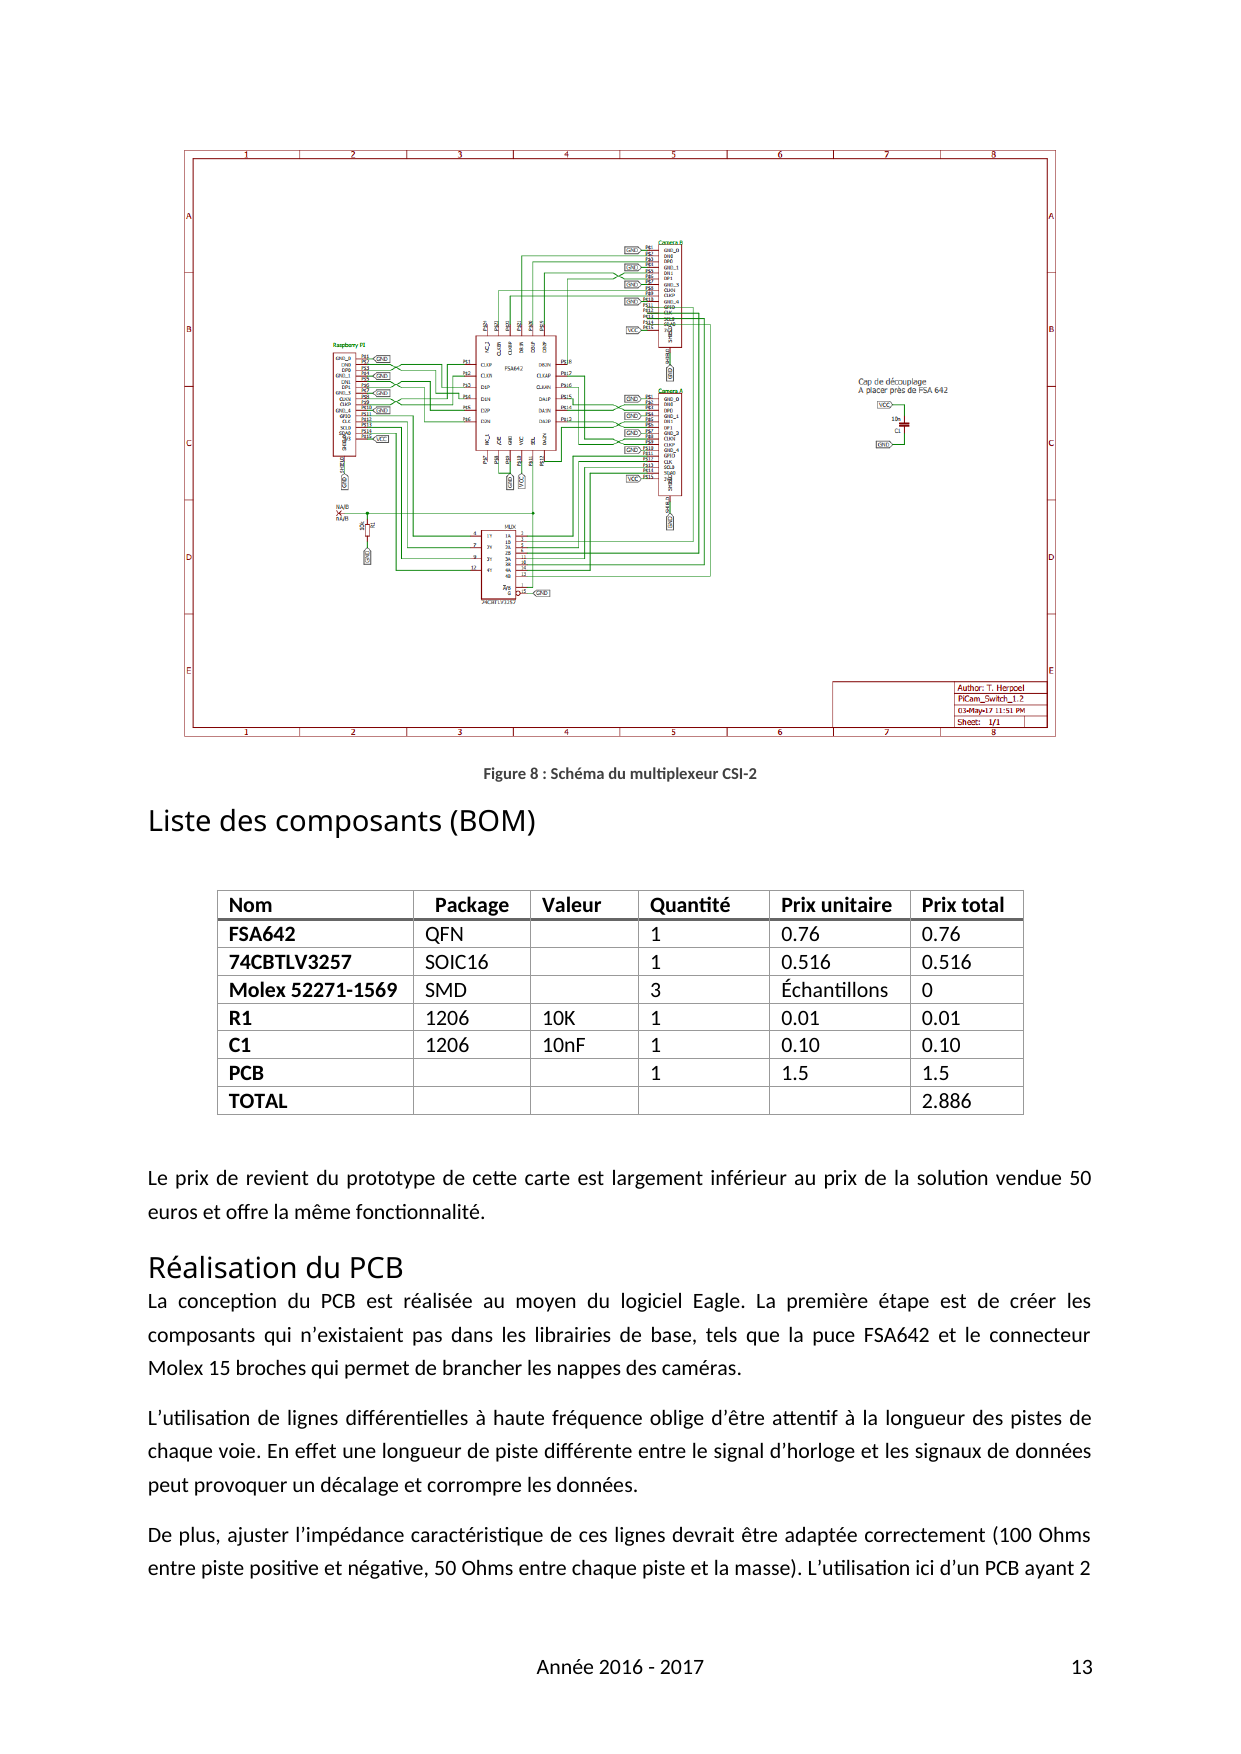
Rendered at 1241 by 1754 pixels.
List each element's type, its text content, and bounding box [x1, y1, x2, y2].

table_cell [639, 1087, 769, 1113]
table_header Prix unitaire [770, 891, 910, 917]
text La conception du PCB est réalisée au moyen du logiciel Eagle. La première étape est de créer les composants qui n’existaient pas dans les librairies de base, tels que la puce FSA642 et le connecteur Molex 15 broches qui permet de brancher les nappes des caméras. [148, 1287, 1092, 1381]
subtitle Réalisation du PCB [148, 1248, 1092, 1287]
table_cell [531, 1087, 638, 1113]
table_cell [414, 1087, 530, 1113]
table_cell 0.01 [770, 1004, 910, 1030]
subtitle Liste des composants (BOM) [148, 800, 1092, 840]
table_cell 10K [531, 1004, 638, 1030]
table_cell 1 [639, 921, 769, 947]
table_cell 0.10 [911, 1031, 1023, 1058]
table_cell 0.516 [911, 948, 1023, 975]
table_cell Molex 52271-1569 [218, 976, 413, 1003]
table_cell [770, 1087, 910, 1113]
table_cell PCB [218, 1059, 413, 1086]
text Le prix de revient du prototype de cette carte est largement inférieur au prix de la solution vendue 50 euros et offre la même fonctionnalité. [148, 1164, 1092, 1224]
table_cell 0 [911, 976, 1023, 1003]
table_cell 2.886 [911, 1087, 1023, 1113]
table_cell 0.76 [911, 921, 1023, 947]
table_header Prix total [911, 891, 1023, 917]
table_header Valeur [531, 891, 638, 917]
table_cell 0.01 [911, 1004, 1023, 1030]
text L’utilisation de lignes différentielles à haute fréquence oblige d’être attentif à la longueur des pistes de chaque voie. En effet une longueur de piste différente entre le signal d’horloge et les signaux de données peut provoquer un décalage et corrompre les données. [148, 1404, 1092, 1497]
table_cell SMD [414, 976, 530, 1003]
table_cell 1 [639, 948, 769, 975]
table_cell [531, 976, 638, 1003]
picture [181, 147, 1059, 740]
table_cell 1 [639, 1059, 769, 1086]
table_cell TOTAL [218, 1087, 413, 1113]
table_cell [414, 1059, 530, 1086]
table_header Nom [218, 891, 413, 917]
table_cell 10nF [531, 1031, 638, 1058]
table_cell 3 [639, 976, 769, 1003]
table_cell 1206 [414, 1031, 530, 1058]
table_cell 1206 [414, 1004, 530, 1030]
table_cell 0.76 [770, 921, 910, 947]
table_cell 1 [639, 1031, 769, 1058]
table_cell [531, 1059, 638, 1086]
table_cell R1 [218, 1004, 413, 1030]
table_cell Échantillons [770, 976, 910, 1003]
table_cell 1.5 [911, 1059, 1023, 1086]
table_cell C1 [218, 1031, 413, 1058]
table_cell QFN [414, 921, 530, 947]
table_cell [531, 921, 638, 947]
table_cell 74CBTLV3257 [218, 948, 413, 975]
table_header Package [414, 891, 530, 917]
table_cell 0.516 [770, 948, 910, 975]
table_cell SOIC16 [414, 948, 530, 975]
table_cell 1 [639, 1004, 769, 1030]
table_header Quantité [639, 891, 769, 917]
table_cell 0.10 [770, 1031, 910, 1058]
table_cell 1.5 [770, 1059, 910, 1086]
table_cell [531, 948, 638, 975]
table_cell FSA642 [218, 921, 413, 947]
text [148, 1521, 1092, 1581]
